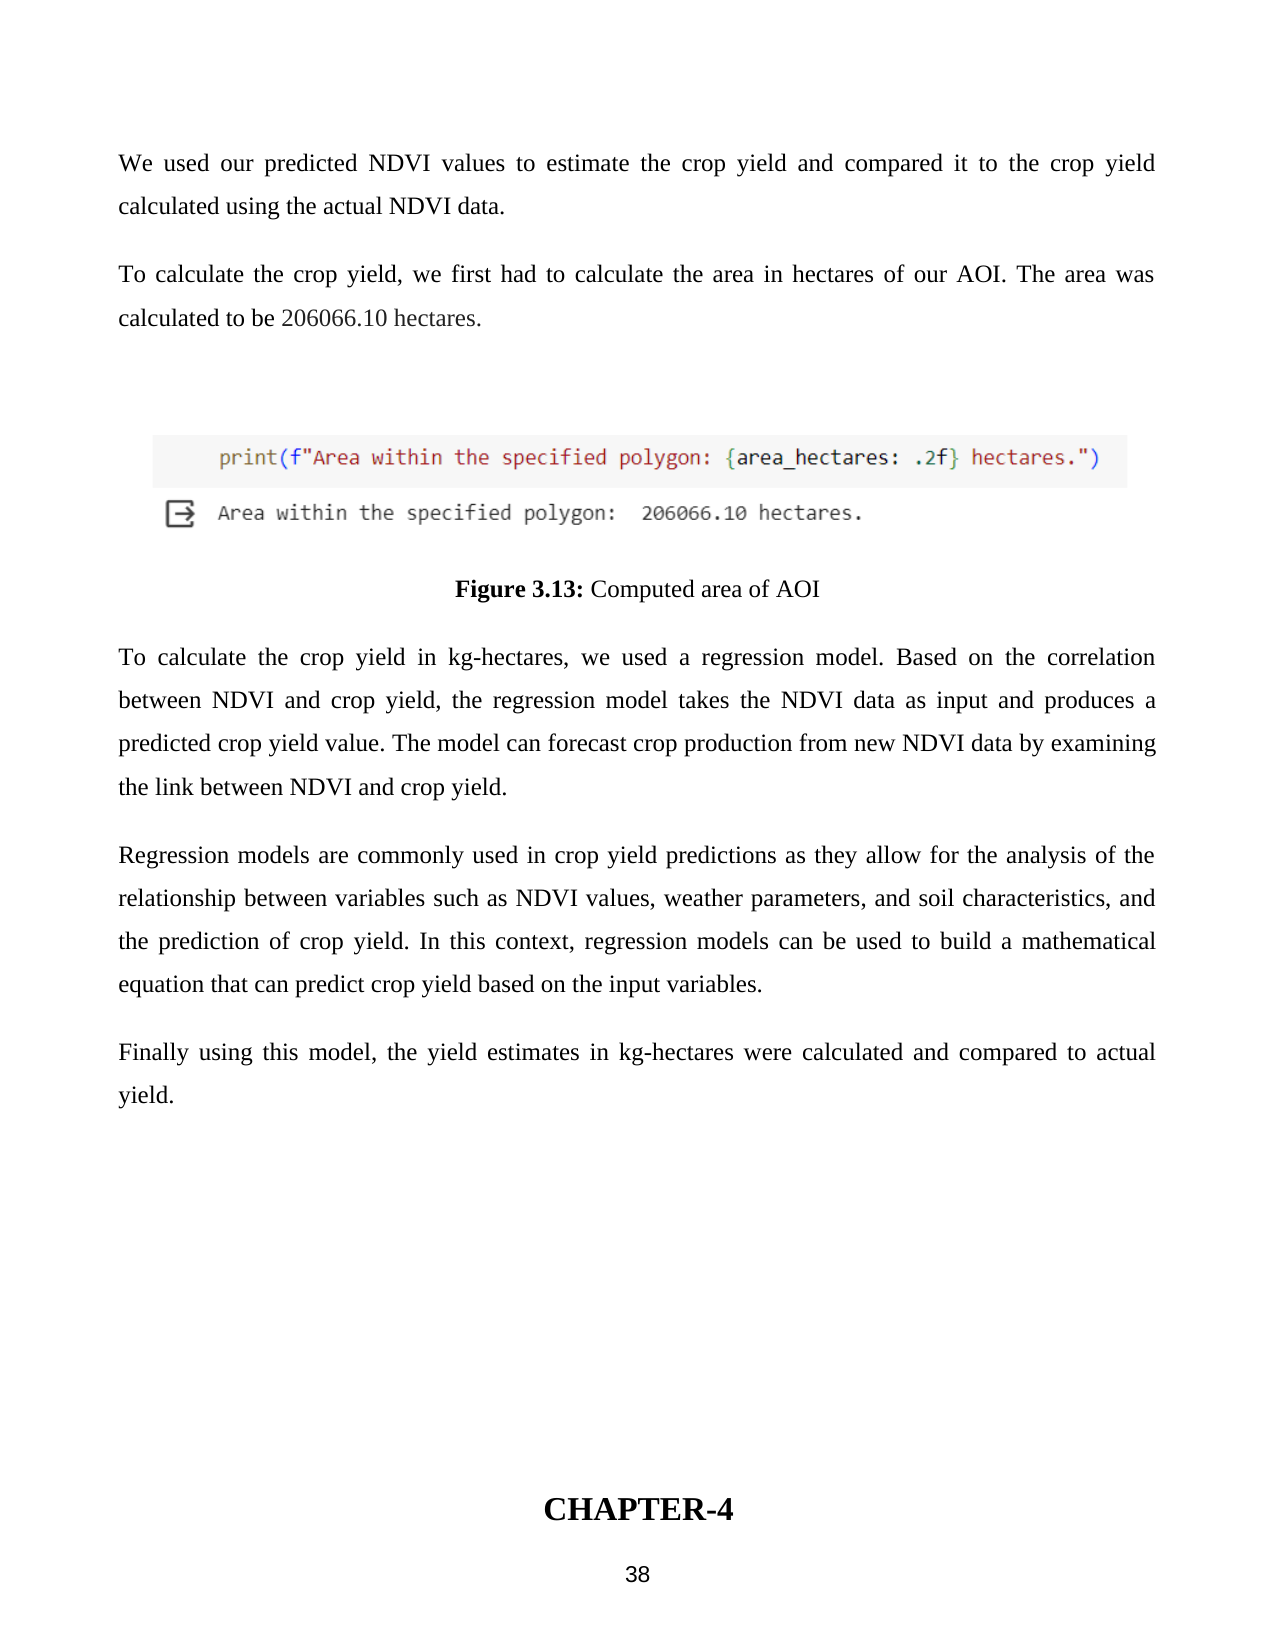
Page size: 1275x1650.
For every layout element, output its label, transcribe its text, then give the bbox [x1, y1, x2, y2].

picture [152, 435, 1128, 536]
text To calculate the crop yield in kg-hectares, we used a regression model. Based on the correlation between NDVI and crop yield, the regression model takes the NDVI data as input and produces a predicted crop yield value. The model can forecast crop production from new NDVI data by examining the link between NDVI and crop yield. [118, 642, 1157, 800]
text We used our predicted NDVI values to estimate the crop yield and compared it to the crop yield calculated using the actual NDVI data. [118, 148, 1157, 220]
text CHAPTER-4 [493, 1489, 1157, 1527]
text Figure 3.13: Computed area of AOI [118, 574, 1157, 603]
text To calculate the crop yield, we first had to calculate the area in hectares of our AOI. The area was calculated to be 206066.10 hectares. [118, 259, 1157, 331]
text Regression models are commonly used in crop yield predictions as they allow for the analysis of the relationship between variables such as NDVI values, weather parameters, and soil characteristics, and the prediction of crop yield. In this context, regression models can be used to build a mathematical equation that can predict crop yield based on the input variables. [118, 840, 1157, 998]
text Finally using this model, the yield estimates in kg-hectares were calculated and compared to actual yield. [118, 1037, 1157, 1109]
